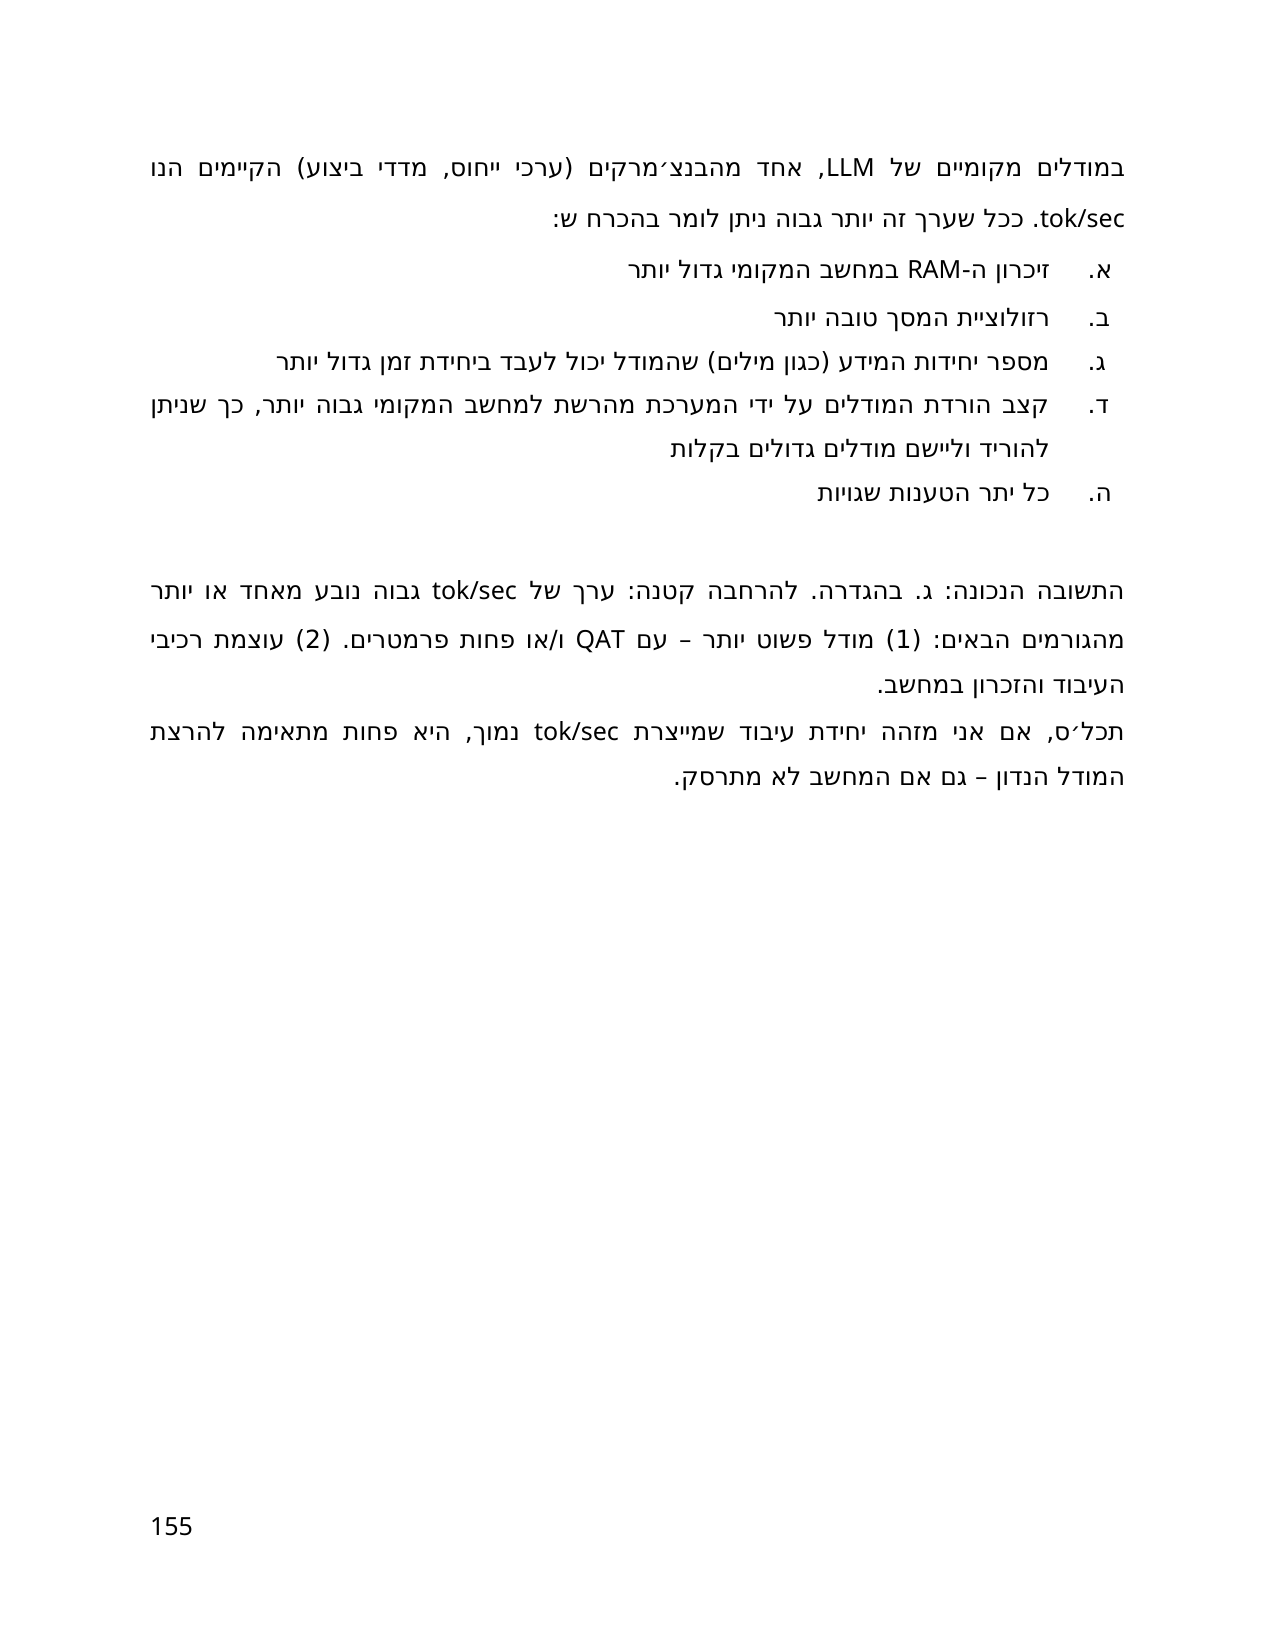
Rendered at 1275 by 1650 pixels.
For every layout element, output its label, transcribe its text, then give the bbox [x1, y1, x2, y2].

list מספר יחידות המידע (כגון מילים) שהמודל יכול לעבד ביחידת זמן גדול יותר [150, 347, 1087, 376]
text במודלים מקומיים של LLM, אחד מהבנצ׳מרקים (ערכי ייחוס, מדדי ביצוע) הקיימים הנו tok/sec. ככל שערך זה יותר גבוה ניתן לומר בהכרח ש: [150, 150, 1125, 235]
list קצב הורדת המודלים על ידי המערכת מהרשת למחשב המקומי גבוה יותר, כך שניתן להוריד וליישם מודלים גדולים בקלות [150, 391, 1087, 463]
list כל יתר הטענות שגויות [150, 478, 1087, 507]
text התשובה הנכונה: ג. בהגדרה. להרחבה קטנה: ערך של tok/sec גבוה נובע מאחד או יותר מהגורמים הבאים: (1) מודל פשוט יותר – עם QAT ו/או פחות פרמטרים. (2) עוצמת רכיבי העיבוד והזכרון במחשב. [150, 573, 1125, 699]
text תכל׳ס, אם אני מזהה יחידת עיבוד שמייצרת tok/sec נמוך, היא פחות מתאימה להרצת המודל הנדון – גם אם המחשב לא מתרסק. [150, 714, 1125, 792]
list רזולוציית המסך טובה יותר [150, 303, 1087, 332]
list זיכרון ה-RAM במחשב המקומי גדול יותר [150, 252, 1087, 286]
